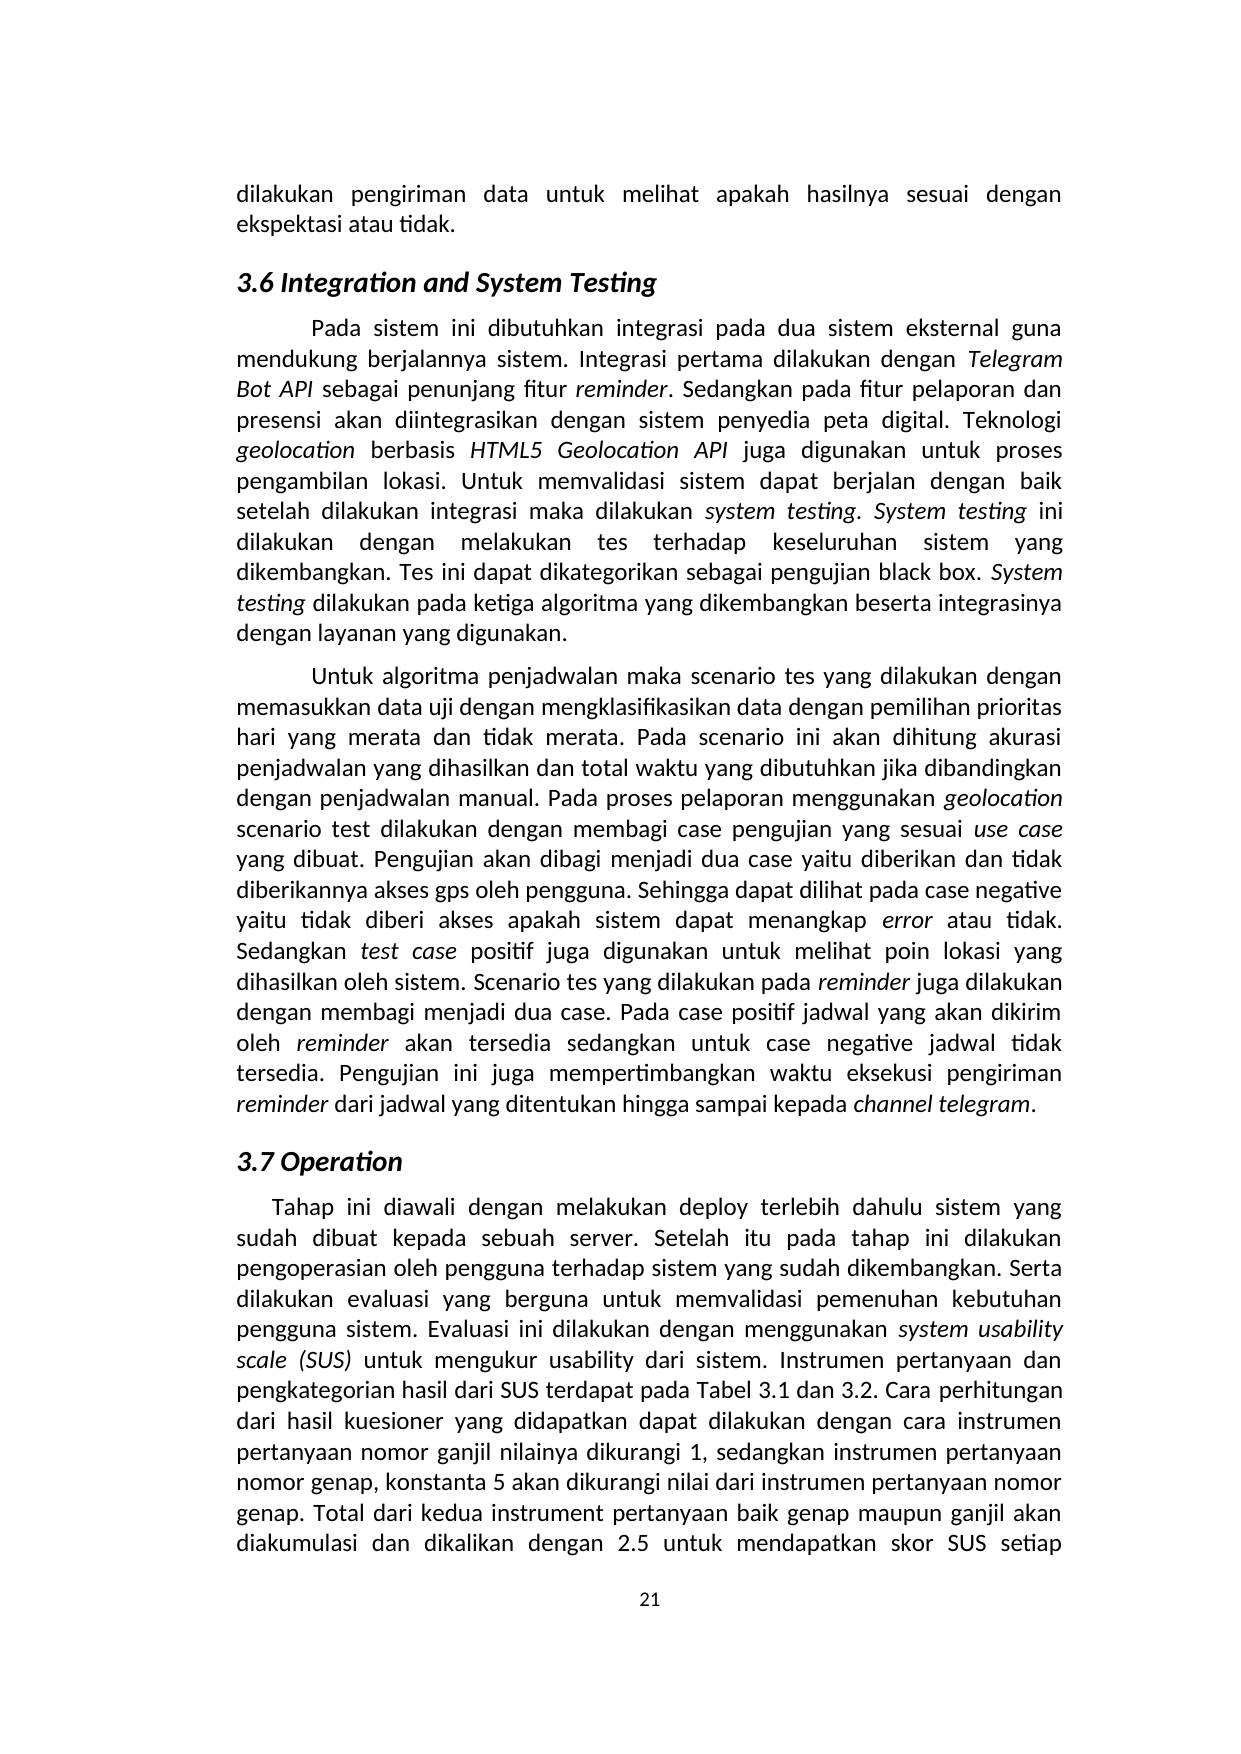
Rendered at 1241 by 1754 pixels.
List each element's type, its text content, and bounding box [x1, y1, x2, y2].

text Pada sistem ini dibutuhkan integrasi pada dua sistem eksternal guna mendukung berjalannya sistem. Integrasi pertama dilakukan dengan Telegram Bot API sebagai penunjang fitur reminder. Sedangkan pada fitur pelaporan dan presensi akan diintegrasikan dengan sistem penyedia peta digital. Teknologi geolocation berbasis HTML5 Geolocation API juga digunakan untuk proses pengambilan lokasi. Untuk memvalidasi sistem dapat berjalan dengan baik setelah dilakukan integrasi maka dilakukan system testing. System testing ini dilakukan dengan melakukan tes terhadap keseluruhan sistem yang dikembangkan. Tes ini dapat dikategorikan sebagai pengujian black box. System testing dilakukan pada ketiga algoritma yang dikembangkan beserta integrasinya dengan layanan yang digunakan. [236, 312, 1063, 648]
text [236, 1191, 1063, 1558]
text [236, 178, 1063, 239]
subtitle Integration and System Testing [236, 264, 1063, 300]
text Untuk algoritma penjadwalan maka scenario tes yang dilakukan dengan memasukkan data uji dengan mengklasifikasikan data dengan pemilihan prioritas hari yang merata dan tidak merata. Pada scenario ini akan dihitung akurasi penjadwalan yang dihasilkan dan total waktu yang dibutuhkan jika dibandingkan dengan penjadwalan manual. Pada proses pelaporan menggunakan geolocation scenario test dilakukan dengan membagi case pengujian yang sesuai use case yang dibuat. Pengujian akan dibagi menjadi dua case yaitu diberikan dan tidak diberikannya akses gps oleh pengguna. Sehingga dapat dilihat pada case negative yaitu tidak diberi akses apakah sistem dapat menangkap error atau tidak. Sedangkan test case positif juga digunakan untuk melihat poin lokasi yang dihasilkan oleh sistem. Scenario tes yang dilakukan pada reminder juga dilakukan dengan membagi menjadi dua case. Pada case positif jadwal yang akan dikirim oleh reminder akan tersedia sedangkan untuk case negative jadwal tidak tersedia. Pengujian ini juga mempertimbangkan waktu eksekusi pengiriman reminder dari jadwal yang ditentukan hingga sampai kepada channel telegram. [236, 661, 1063, 1118]
subtitle Operation [236, 1143, 1063, 1179]
